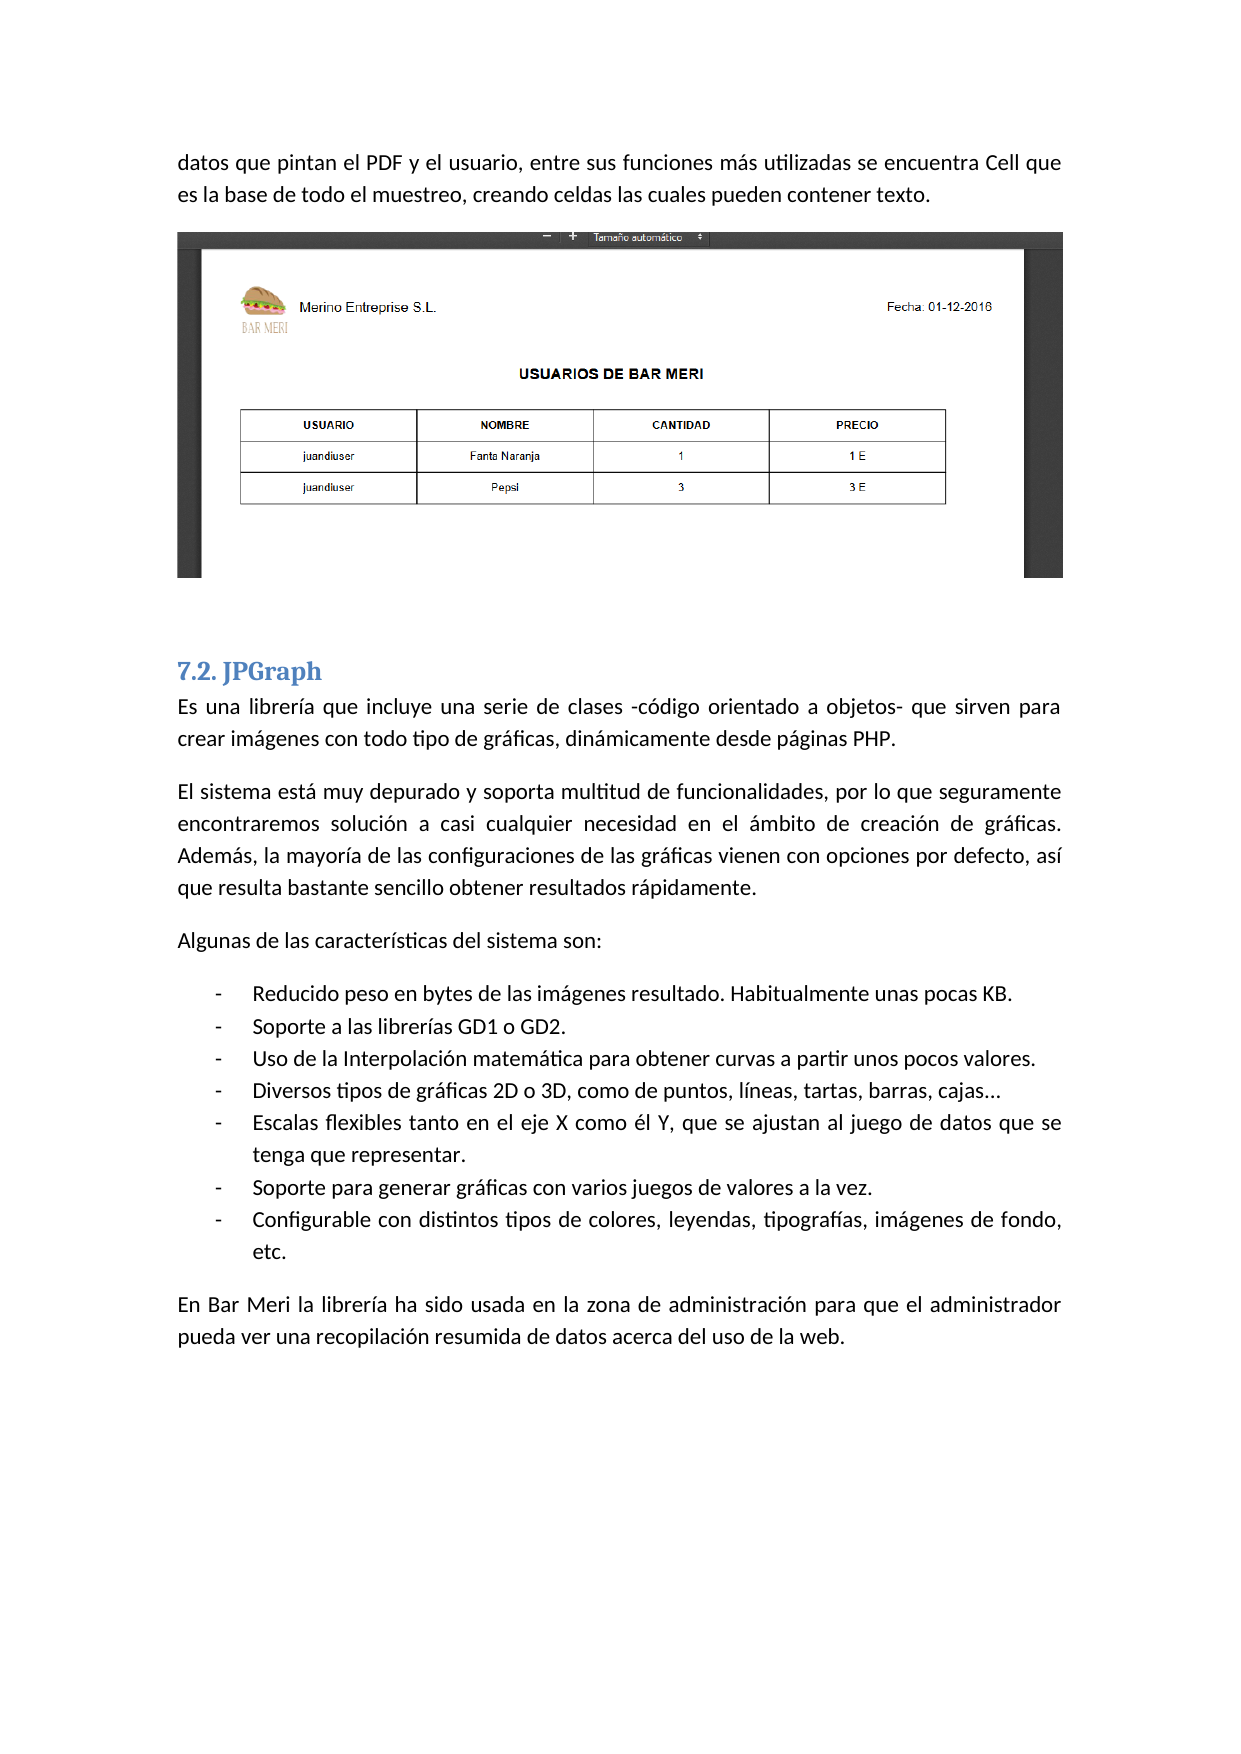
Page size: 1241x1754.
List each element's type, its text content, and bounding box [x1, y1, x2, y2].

subtitle 7.2. JPGraph [177, 656, 1063, 687]
picture [177, 232, 1063, 578]
list Diversos tipos de gráficas 2D o 3D, como de puntos, líneas, tartas, barras, cajas... [215, 1076, 1063, 1104]
list Uso de la Interpolación matemática para obtener curvas a partir unos pocos valores. [215, 1044, 1063, 1072]
text Es una librería que incluye una serie de clases -código orientado a objetos- que sirven para crear imágenes con todo tipo de gráficas, dinámicamente desde páginas PHP. [177, 692, 1063, 752]
list Soporte a las librerías GD1 o GD2. [215, 1012, 1063, 1040]
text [177, 148, 1063, 208]
list Escalas flexibles tanto en el eje X como él Y, que se ajustan al juego de datos que se tenga que representar. [215, 1108, 1063, 1168]
text El sistema está muy depurado y soporta multitud de funcionalidades, por lo que seguramente encontraremos solución a casi cualquier necesidad en el ámbito de creación de gráficas. Además, la mayoría de las configuraciones de las gráficas vienen con opciones por defecto, así que resulta bastante sencillo obtener resultados rápidamente. [177, 777, 1063, 902]
text En Bar Meri la librería ha sido usada en la zona de administración para que el administrador pueda ver una recopilación resumida de datos acerca del uso de la web. [177, 1290, 1063, 1350]
list Configurable con distintos tipos de colores, leyendas, tipografías, imágenes de fondo, etc. [215, 1205, 1063, 1265]
list Soporte para generar gráficas con varios juegos de valores a la vez. [215, 1173, 1063, 1201]
list Reducido peso en bytes de las imágenes resultado. Habitualmente unas pocas KB. [215, 979, 1063, 1008]
text Algunas de las características del sistema son: [177, 927, 1063, 954]
